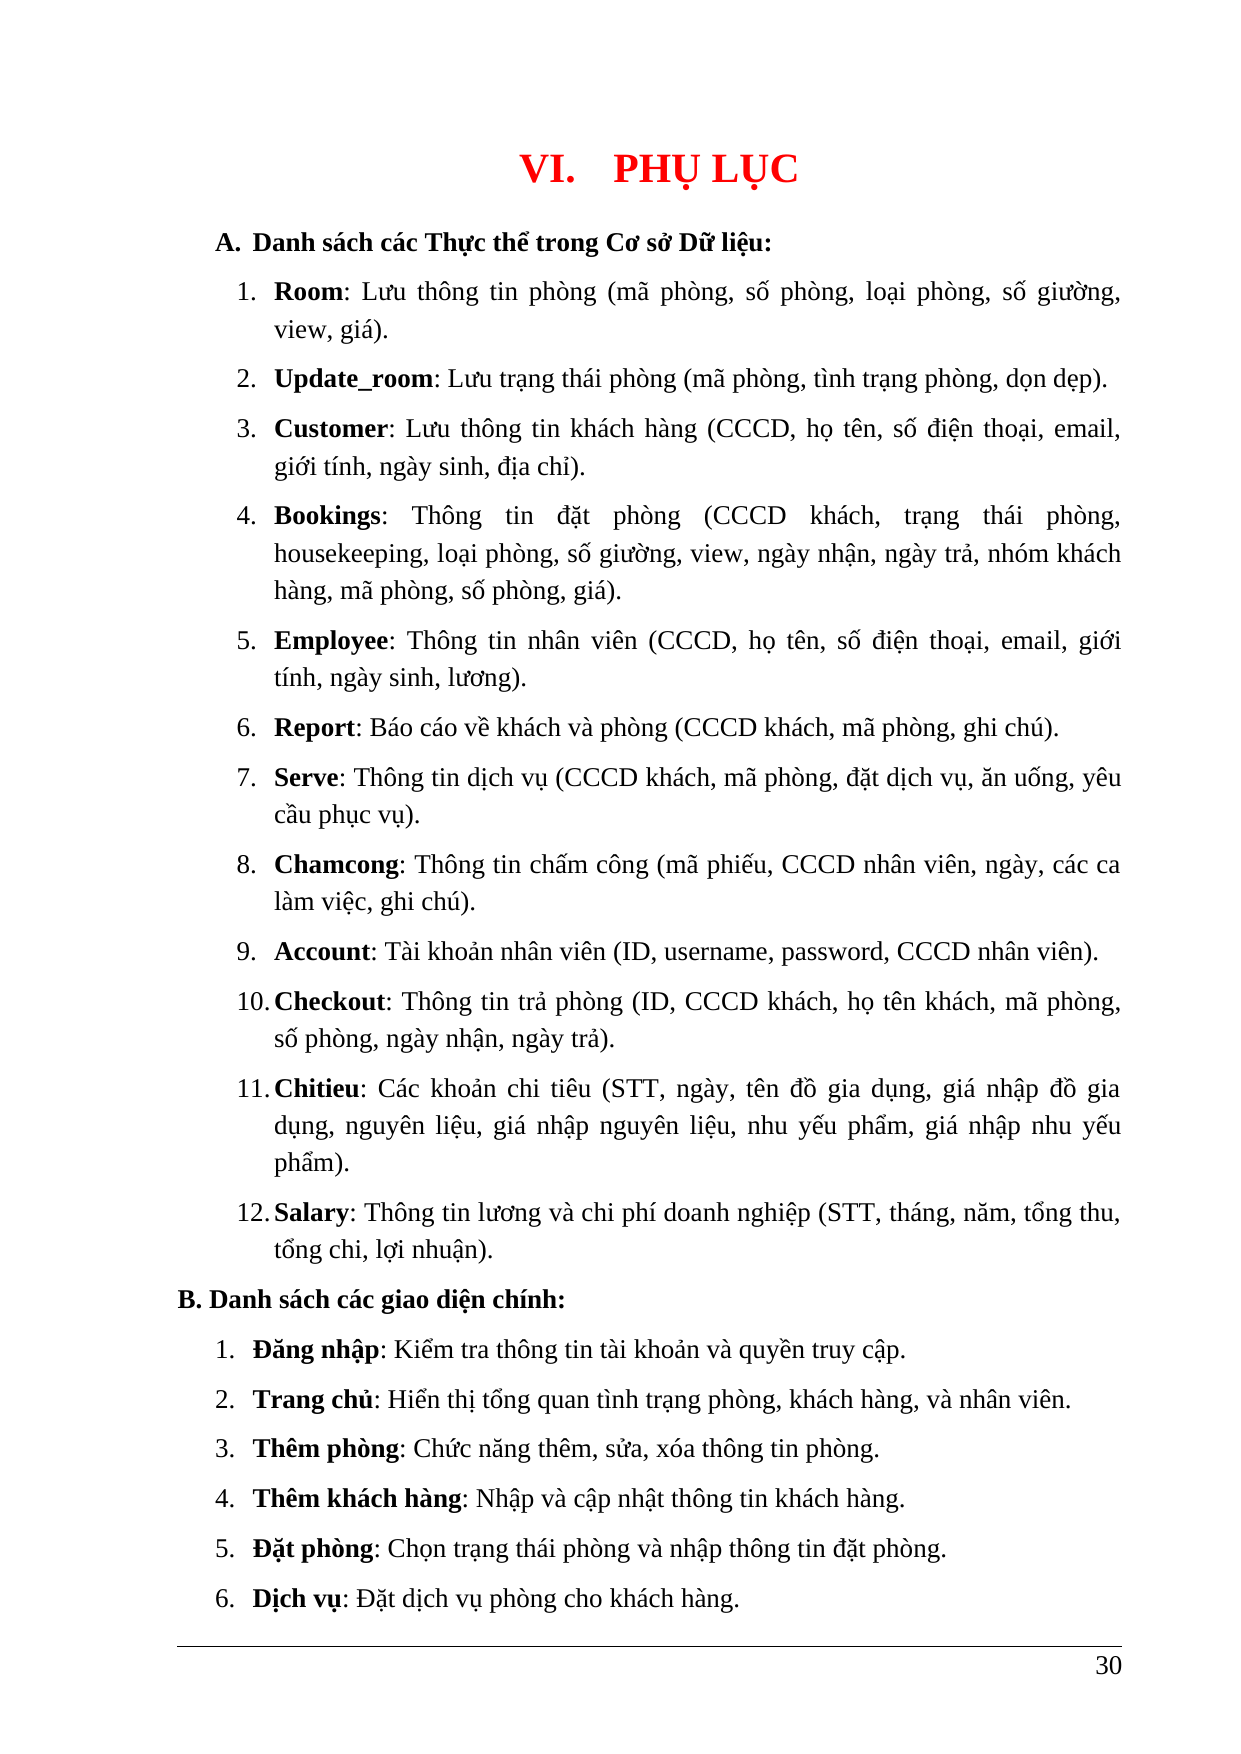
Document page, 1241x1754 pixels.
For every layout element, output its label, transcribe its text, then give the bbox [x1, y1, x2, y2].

list Update_room: Lưu trạng thái phòng (mã phòng, tình trạng phòng, dọn dẹp). [236, 362, 1122, 394]
list Checkout: Thông tin trả phòng (ID, CCCD khách, họ tên khách, mã phòng, số phòng, ngày nhận, ngày trả). [236, 984, 1122, 1053]
list Đăng nhập: Kiểm tra thông tin tài khoản và quyền truy cập. [215, 1333, 1122, 1364]
text B. Danh sách các giao diện chính: [177, 1283, 1122, 1314]
list Chamcong: Thông tin chấm công (mã phiếu, CCCD nhân viên, ngày, các ca làm việc, ghi chú). [236, 848, 1122, 916]
list Dịch vụ: Đặt dịch vụ phòng cho khách hàng. [215, 1582, 1122, 1613]
list Thêm phòng: Chức năng thêm, sửa, xóa thông tin phòng. [215, 1432, 1122, 1464]
list Bookings: Thông tin đặt phòng (CCCD khách, trạng thái phòng, housekeeping, loại phòng, số giường, view, ngày nhận, ngày trả, nhóm khách hàng, mã phòng, số phòng, giá). [236, 499, 1122, 605]
list Customer: Lưu thông tin khách hàng (CCCD, họ tên, số điện thoại, email, giới tính, ngày sinh, địa chỉ). [236, 412, 1122, 481]
list Account: Tài khoản nhân viên (ID, username, password, CCCD nhân viên). [236, 935, 1122, 966]
list Danh sách các Thực thể trong Cơ sở Dữ liệu: [215, 226, 1122, 257]
list Report: Báo cáo về khách và phòng (CCCD khách, mã phòng, ghi chú). [236, 711, 1122, 742]
list Salary: Thông tin lương và chi phí doanh nghiệp (STT, tháng, năm, tổng thu, tổng chi, lợi nhuận). [236, 1196, 1122, 1264]
list Thêm khách hàng: Nhập và cập nhật thông tin khách hàng. [215, 1482, 1122, 1513]
list Trang chủ: Hiển thị tổng quan tình trạng phòng, khách hàng, và nhân viên. [215, 1383, 1122, 1414]
title PHỤ LỤC [576, 143, 1122, 191]
list Room: Lưu thông tin phòng (mã phòng, số phòng, loại phòng, số giường, view, giá). [236, 275, 1122, 344]
list Serve: Thông tin dịch vụ (CCCD khách, mã phòng, đặt dịch vụ, ăn uống, yêu cầu phục vụ). [236, 761, 1122, 829]
list Chitieu: Các khoản chi tiêu (STT, ngày, tên đồ gia dụng, giá nhập đồ gia dụng, nguyên liệu, giá nhập nguyên liệu, nhu yếu phẩm, giá nhập nhu yếu phẩm). [236, 1072, 1122, 1177]
list Employee: Thông tin nhân viên (CCCD, họ tên, số điện thoại, email, giới tính, ngày sinh, lương). [236, 624, 1122, 692]
list Đặt phòng: Chọn trạng thái phòng và nhập thông tin đặt phòng. [215, 1532, 1122, 1563]
